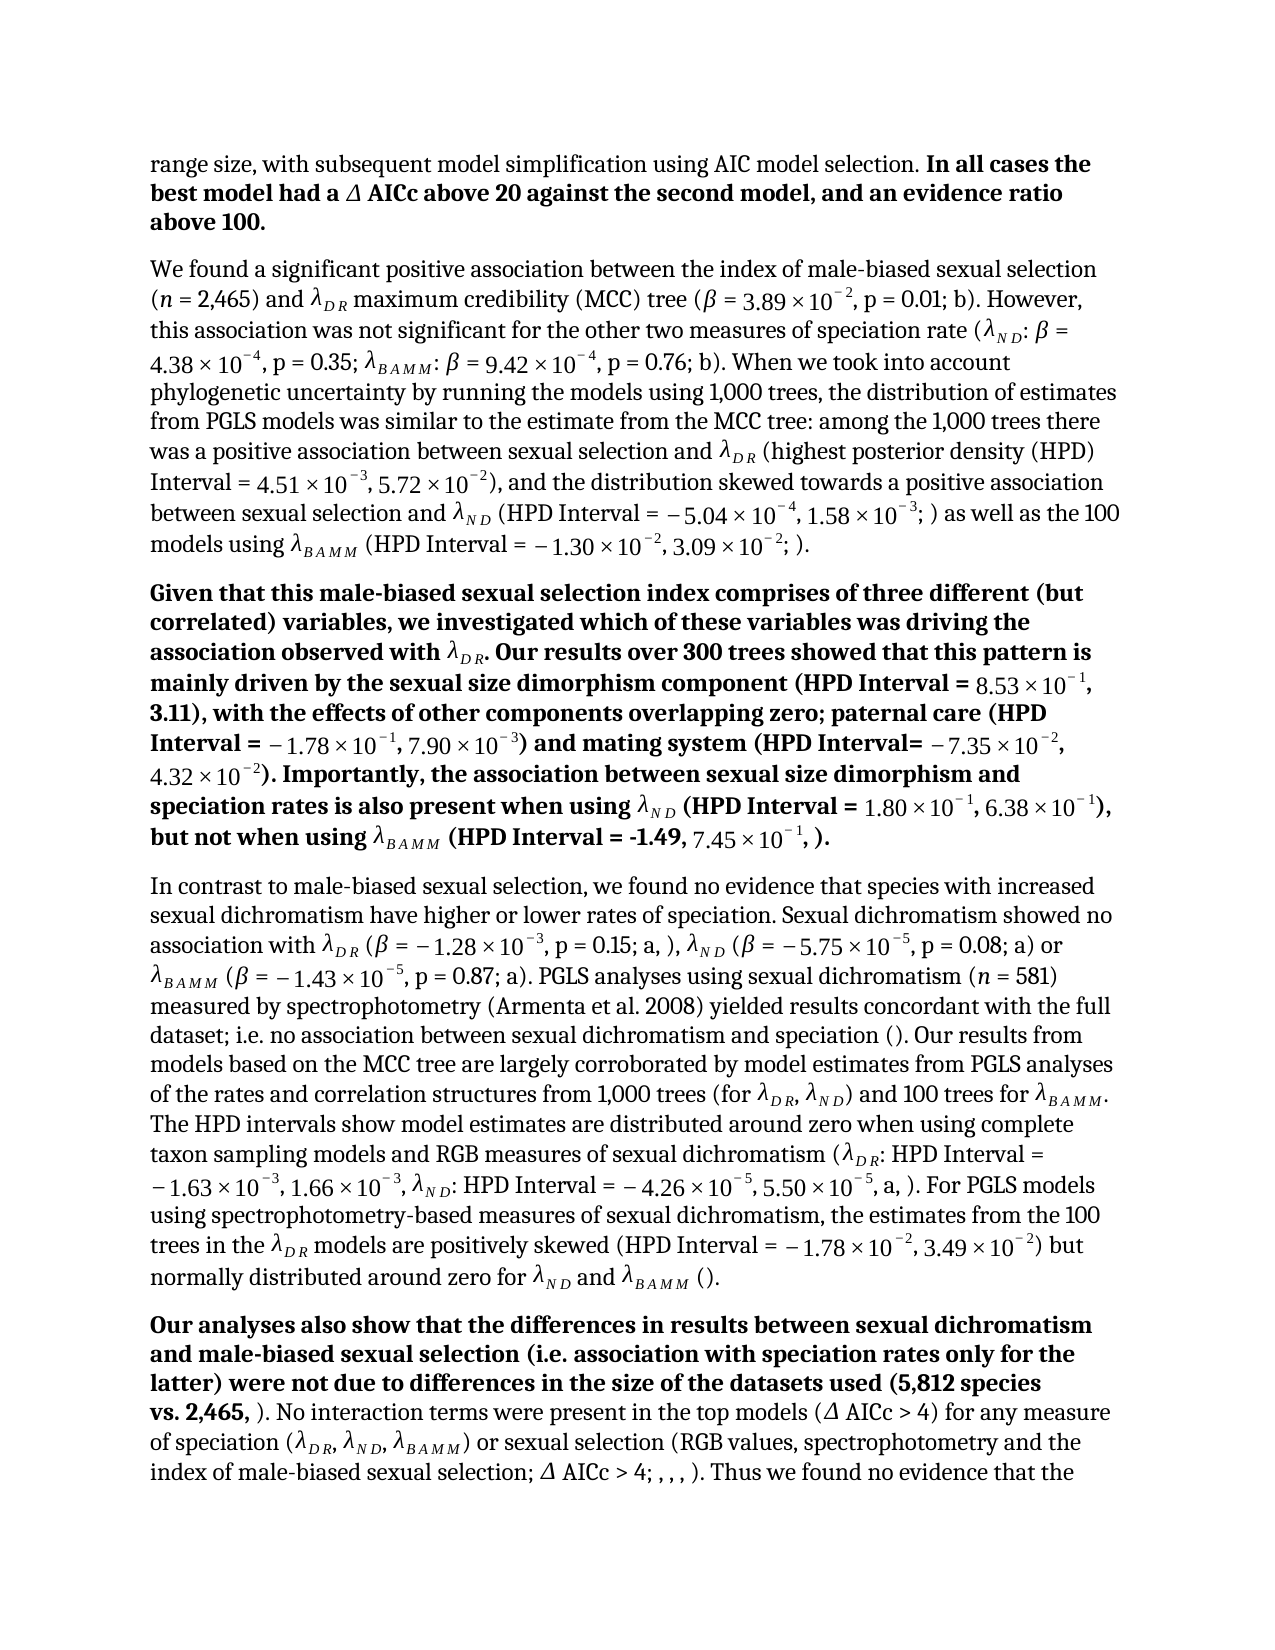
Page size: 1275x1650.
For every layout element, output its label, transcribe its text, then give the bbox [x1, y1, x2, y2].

text We found a significant positive association between the index of male-biased sexual selection (n = 2,465) and maximum credibility (MCC) tree ( = , p = 0.01; b). However, this association was not significant for the other two measures of speciation rate (: = , p = 0.35; : = , p = 0.76; b). When we took into account phylogenetic uncertainty by running the models using 1,000 trees, the distribution of estimates from PGLS models was similar to the estimate from the MCC tree: among the 1,000 trees there was a positive association between sexual selection and (highest posterior density (HPD) Interval = , ), and the distribution skewed towards a positive association between sexual selection and (HPD Interval = , ; ) as well as the 100 models using (HPD Interval = , ; ). [150, 255, 1125, 561]
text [150, 1311, 1125, 1486]
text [150, 150, 1125, 236]
text In contrast to male-biased sexual selection, we found no evidence that species with increased sexual dichromatism have higher or lower rates of speciation. Sexual dichromatism showed no association with ( = , p = 0.15; a, ), ( = , p = 0.08; a) or ( = , p = 0.87; a). PGLS analyses using sexual dichromatism (n = 581) measured by spectrophotometry (Armenta et al. 2008) yielded results concordant with the full dataset; i.e. no association between sexual dichromatism and speciation (). Our results from models based on the MCC tree are largely corroborated by model estimates from PGLS analyses of the rates and correlation structures from 1,000 trees (for , ) and 100 trees for . The HPD intervals show model estimates are distributed around zero when using complete taxon sampling models and RGB measures of sexual dichromatism (: HPD Interval = , , : HPD Interval = , , a, ). For PGLS models using spectrophotometry-based measures of sexual dichromatism, the estimates from the 100 trees in the models are positively skewed (HPD Interval = , ) but normally distributed around zero for and (). [150, 872, 1125, 1292]
text Given that this male-biased sexual selection index comprises of three different (but correlated) variables, we investigated which of these variables was driving the association observed with . Our results over 300 trees showed that this pattern is mainly driven by the sexual size dimorphism component (HPD Interval = , 3.11), with the effects of other components overlapping zero; paternal care (HPD Interval = , ) and mating system (HPD Interval= , ). Importantly, the association between sexual size dimorphism and speciation rates is also present when using (HPD Interval = , ), but not when using (HPD Interval = -1.49, , ). [150, 579, 1125, 853]
